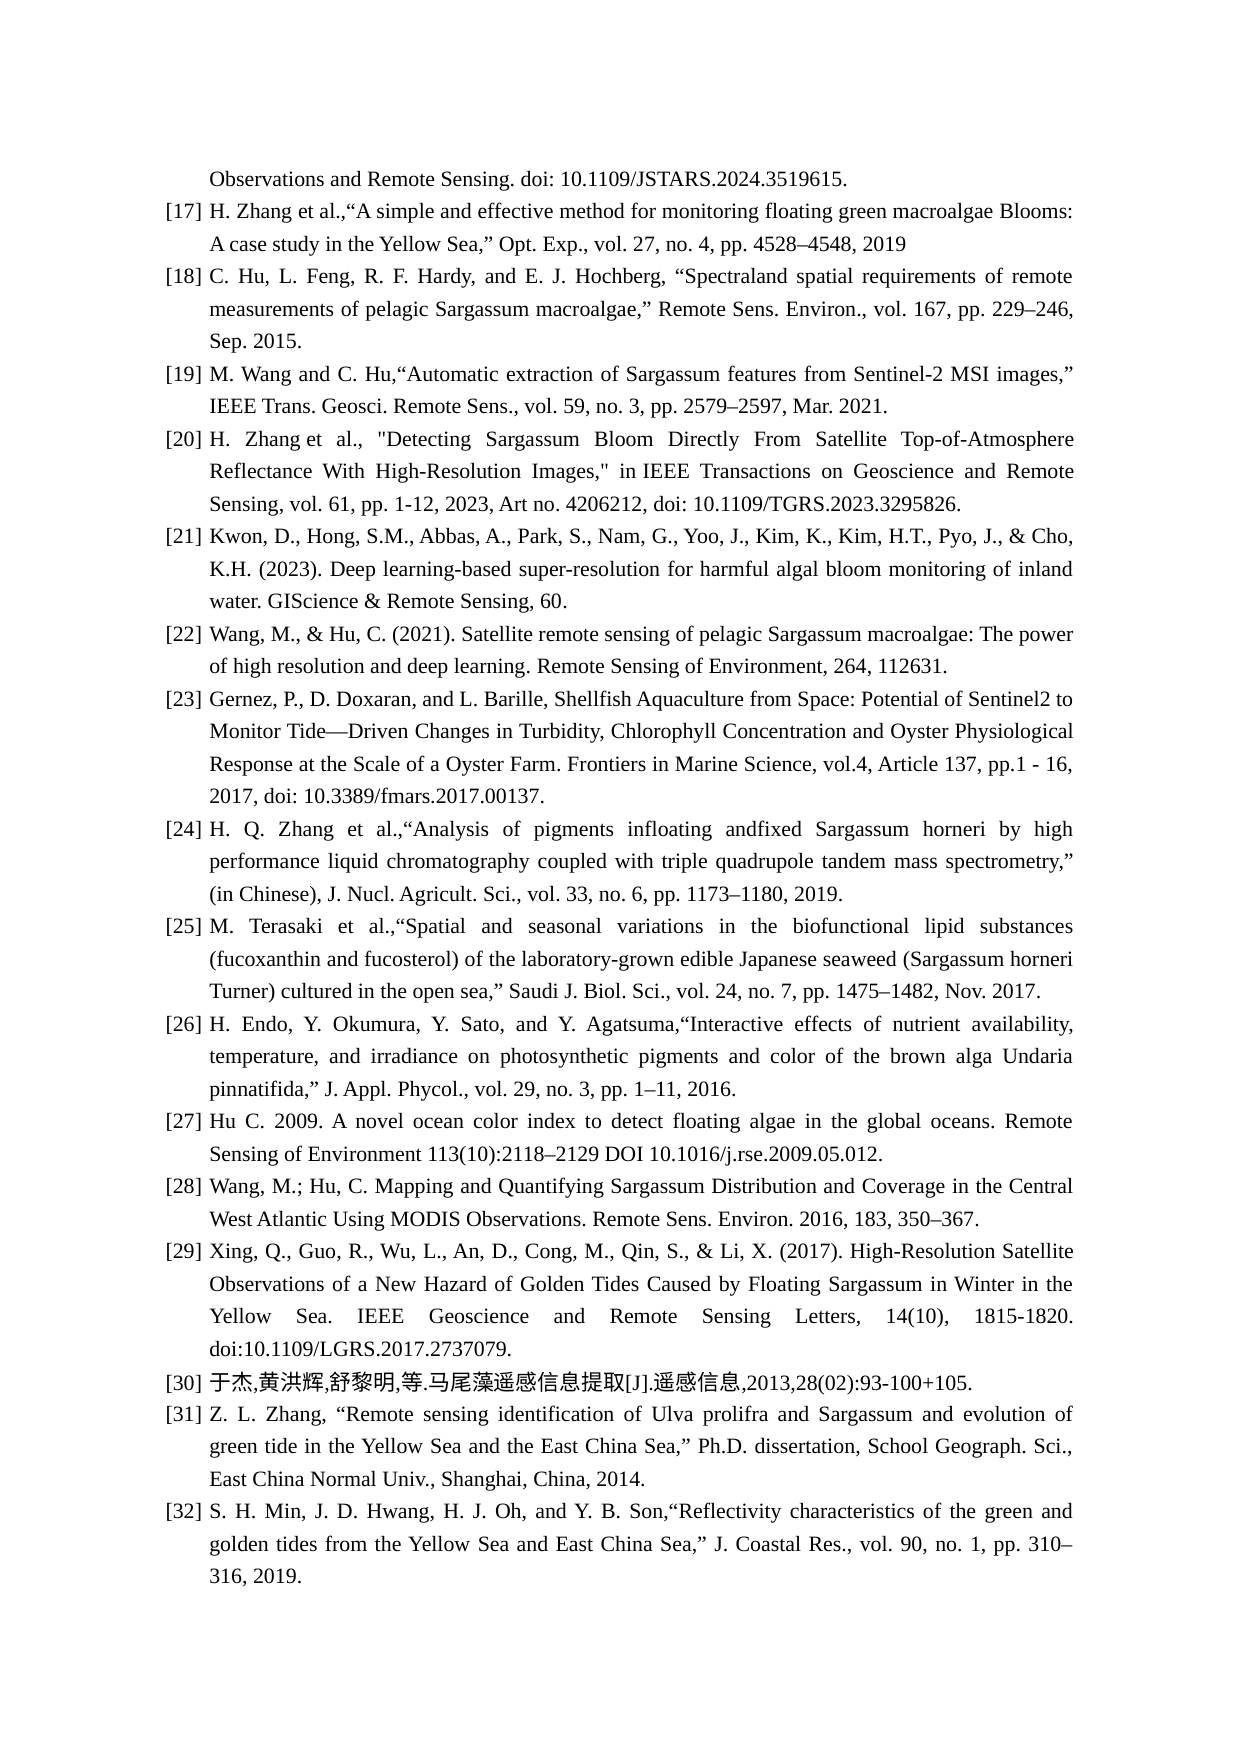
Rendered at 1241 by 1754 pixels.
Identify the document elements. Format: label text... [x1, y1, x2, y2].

list H. Zhang et al., "Detecting Sargassum Bloom Directly From Satellite Top-of-Atmosphere Reflectance With High-Resolution Images," in IEEE Transactions on Geoscience and Remote Sensing, vol. 61, pp. 1-12, 2023, Art no. 4206212, doi: 10.1109/TGRS.2023.3295826. [165, 422, 1075, 519]
list M. Terasaki et al.,“Spatial and seasonal variations in the biofunctional lipid substances (fucoxanthin and fucosterol) of the laboratory-grown edible Japanese seaweed (Sargassum horneri Turner) cultured in the open sea,” Saudi J. Biol. Sci., vol. 24, no. 7, pp. 1475–1482, Nov. 2017. [165, 909, 1075, 1007]
list H. Zhang et al.,“A simple and effective method for monitoring floating green macroalgae Blooms: A case study in the Yellow Sea,” Opt. Exp., vol. 27, no. 4, pp. 4528–4548, 2019 [165, 194, 1075, 259]
list Wang, M.; Hu, C. Mapping and Quantifying Sargassum Distribution and Coverage in the Central West Atlantic Using MODIS Observations. Remote Sens. Environ. 2016, 183, 350–367. [165, 1169, 1075, 1234]
list H. Endo, Y. Okumura, Y. Sato, and Y. Agatsuma,“Interactive effects of nutrient availability, temperature, and irradiance on photosynthetic pigments and color of the brown alga Undaria pinnatifida,” J. Appl. Phycol., vol. 29, no. 3, pp. 1–11, 2016. [165, 1007, 1075, 1104]
list Xing, Q., Guo, R., Wu, L., An, D., Cong, M., Qin, S., & Li, X. (2017). High-Resolution Satellite Observations of a New Hazard of Golden Tides Caused by Floating Sargassum in Winter in the Yellow Sea. IEEE Geoscience and Remote Sensing Letters, 14(10), 1815-1820. doi:10.1109/LGRS.2017.2737079. [165, 1234, 1075, 1364]
list S. H. Min, J. D. Hwang, H. J. Oh, and Y. B. Son,“Reflectivity characteristics of the green and golden tides from the Yellow Sea and East China Sea,” J. Coastal Res., vol. 90, no. 1, pp. 310–316, 2019. [165, 1494, 1075, 1592]
list Kwon, D., Hong, S.M., Abbas, A., Park, S., Nam, G., Yoo, J., Kim, K., Kim, H.T., Pyo, J., & Cho, K.H. (2023). Deep learning-based super-resolution for harmful algal bloom monitoring of inland water. GIScience & Remote Sensing, 60. [165, 519, 1075, 617]
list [165, 162, 1075, 194]
list Hu C. 2009. A novel ocean color index to detect floating algae in the global oceans. Remote Sensing of Environment 113(10):2118–2129 DOI 10.1016/j.rse.2009.05.012. [165, 1104, 1075, 1169]
list M. Wang and C. Hu,“Automatic extraction of Sargassum features from Sentinel-2 MSI images,” IEEE Trans. Geosci. Remote Sens., vol. 59, no. 3, pp. 2579–2597, Mar. 2021. [165, 357, 1075, 422]
list Gernez, P., D. Doxaran, and L. Barille, Shellfish Aquaculture from Space: Potential of Sentinel2 to Monitor Tide—Driven Changes in Turbidity, Chlorophyll Concentration and Oyster Physiological Response at the Scale of a Oyster Farm. Frontiers in Marine Science, vol.4, Article 137, pp.1 - 16, 2017, doi: 10.3389/fmars.2017.00137. [165, 682, 1075, 812]
list Wang, M., & Hu, C. (2021). Satellite remote sensing of pelagic Sargassum macroalgae: The power of high resolution and deep learning. Remote Sensing of Environment, 264, 112631. [165, 617, 1075, 682]
list 于杰,黄洪辉,舒黎明,等.马尾藻遥感信息提取[J].遥感信息,2013,28(02):93-100+105. [165, 1364, 1075, 1397]
list H. Q. Zhang et al.,“Analysis of pigments infloating andfixed Sargassum horneri by high performance liquid chromatography coupled with triple quadrupole tandem mass spectrometry,” (in Chinese), J. Nucl. Agricult. Sci., vol. 33, no. 6, pp. 1173–1180, 2019. [165, 812, 1075, 909]
list Z. L. Zhang, “Remote sensing identification of Ulva prolifra and Sargassum and evolution of green tide in the Yellow Sea and the East China Sea,” Ph.D. dissertation, School Geograph. Sci., East China Normal Univ., Shanghai, China, 2014. [165, 1397, 1075, 1494]
list C. Hu, L. Feng, R. F. Hardy, and E. J. Hochberg, “Spectraland spatial requirements of remote measurements of pelagic Sargassum macroalgae,” Remote Sens. Environ., vol. 167, pp. 229–246, Sep. 2015. [165, 259, 1075, 357]
